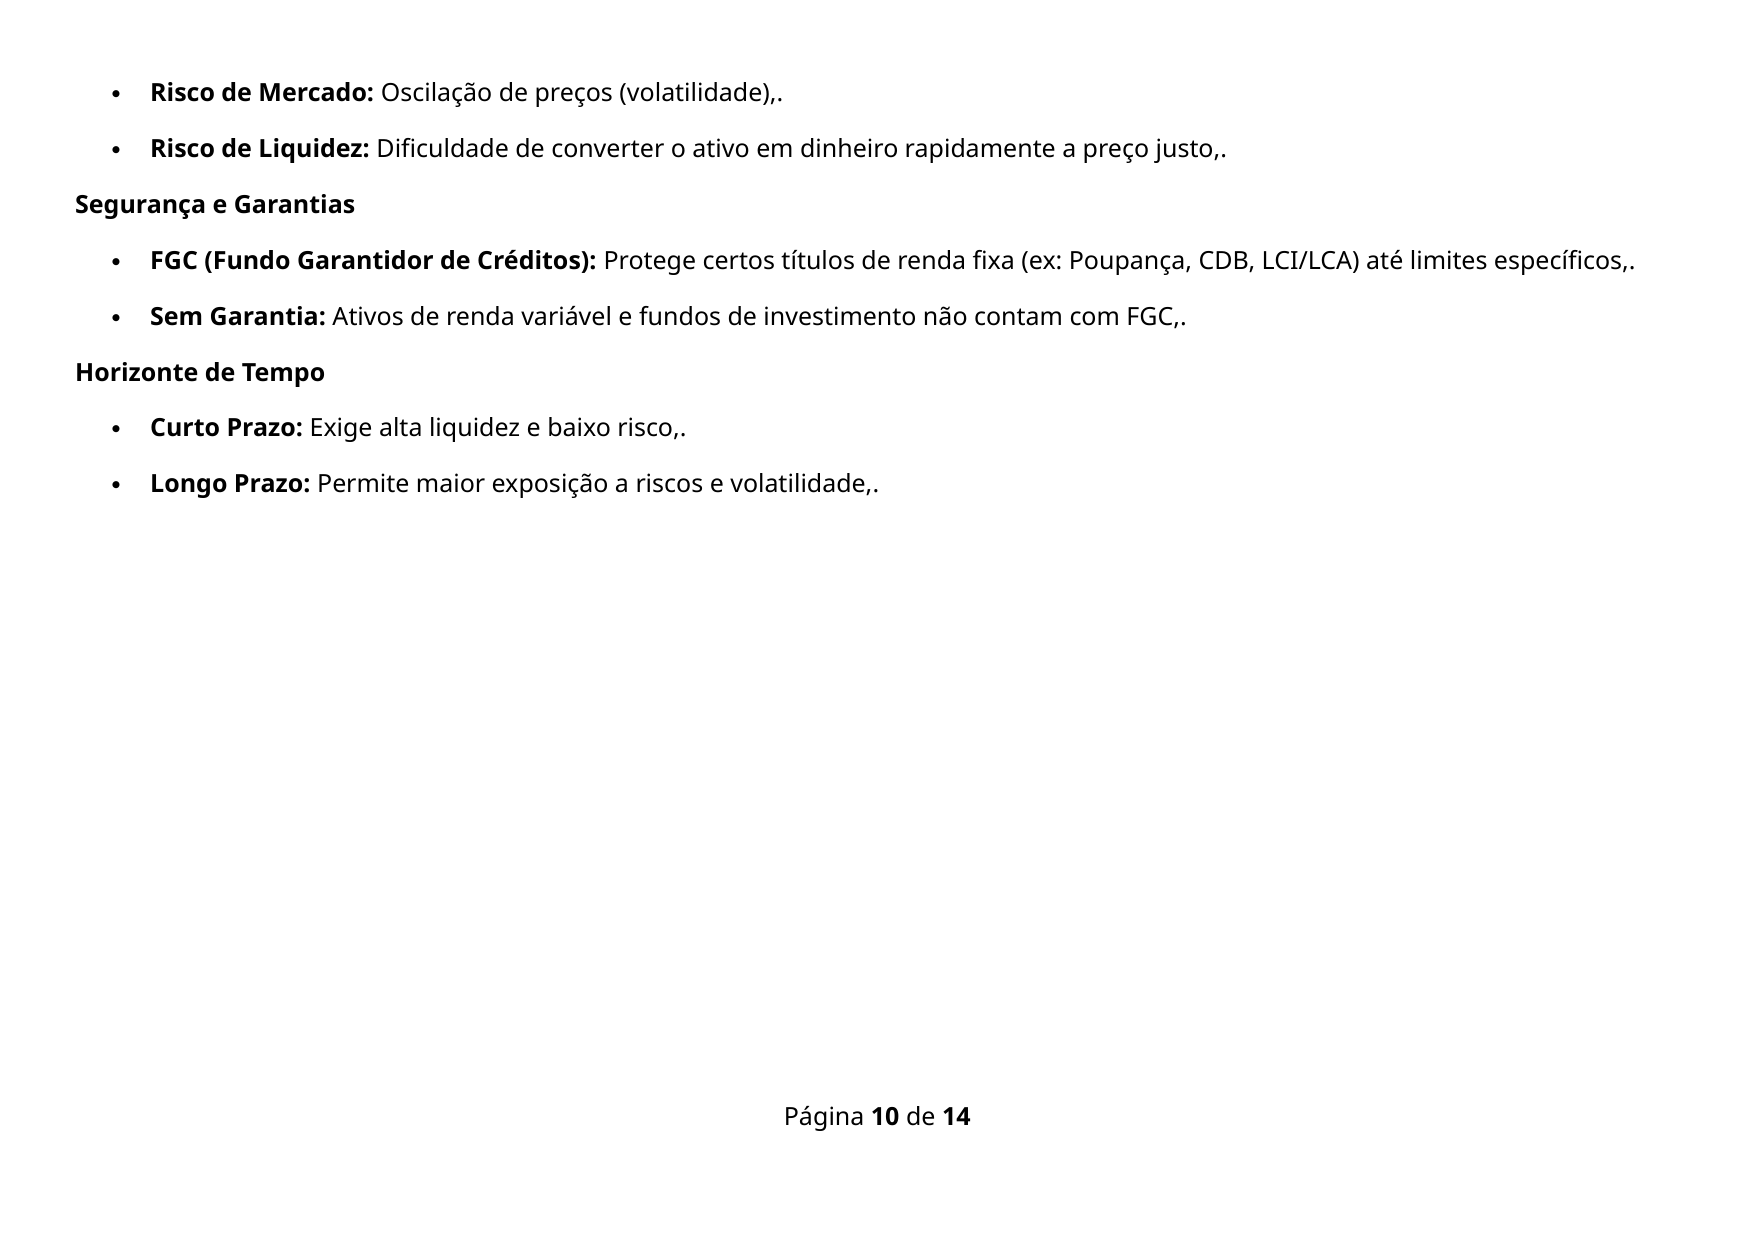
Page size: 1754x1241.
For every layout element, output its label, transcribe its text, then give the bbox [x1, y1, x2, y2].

list FGC (Fundo Garantidor de Créditos): Protege certos títulos de renda fixa (ex: Poupança, CDB, LCI/LCA) até limites específicos,. [112, 242, 1679, 277]
text Horizonte de Tempo [75, 354, 1679, 388]
list Risco de Liquidez: Dificuldade de converter o ativo em dinheiro rapidamente a preço justo,. [112, 131, 1679, 165]
list Curto Prazo: Exige alta liquidez e baixo risco,. [112, 410, 1679, 444]
list Sem Garantia: Ativos de renda variável e fundos de investimento não contam com FGC,. [112, 298, 1679, 332]
text Segurança e Garantias [75, 187, 1679, 221]
list Longo Prazo: Permite maior exposição a riscos e volatilidade,. [112, 466, 1679, 500]
list Risco de Mercado: Oscilação de preços (volatilidade),. [112, 75, 1679, 109]
